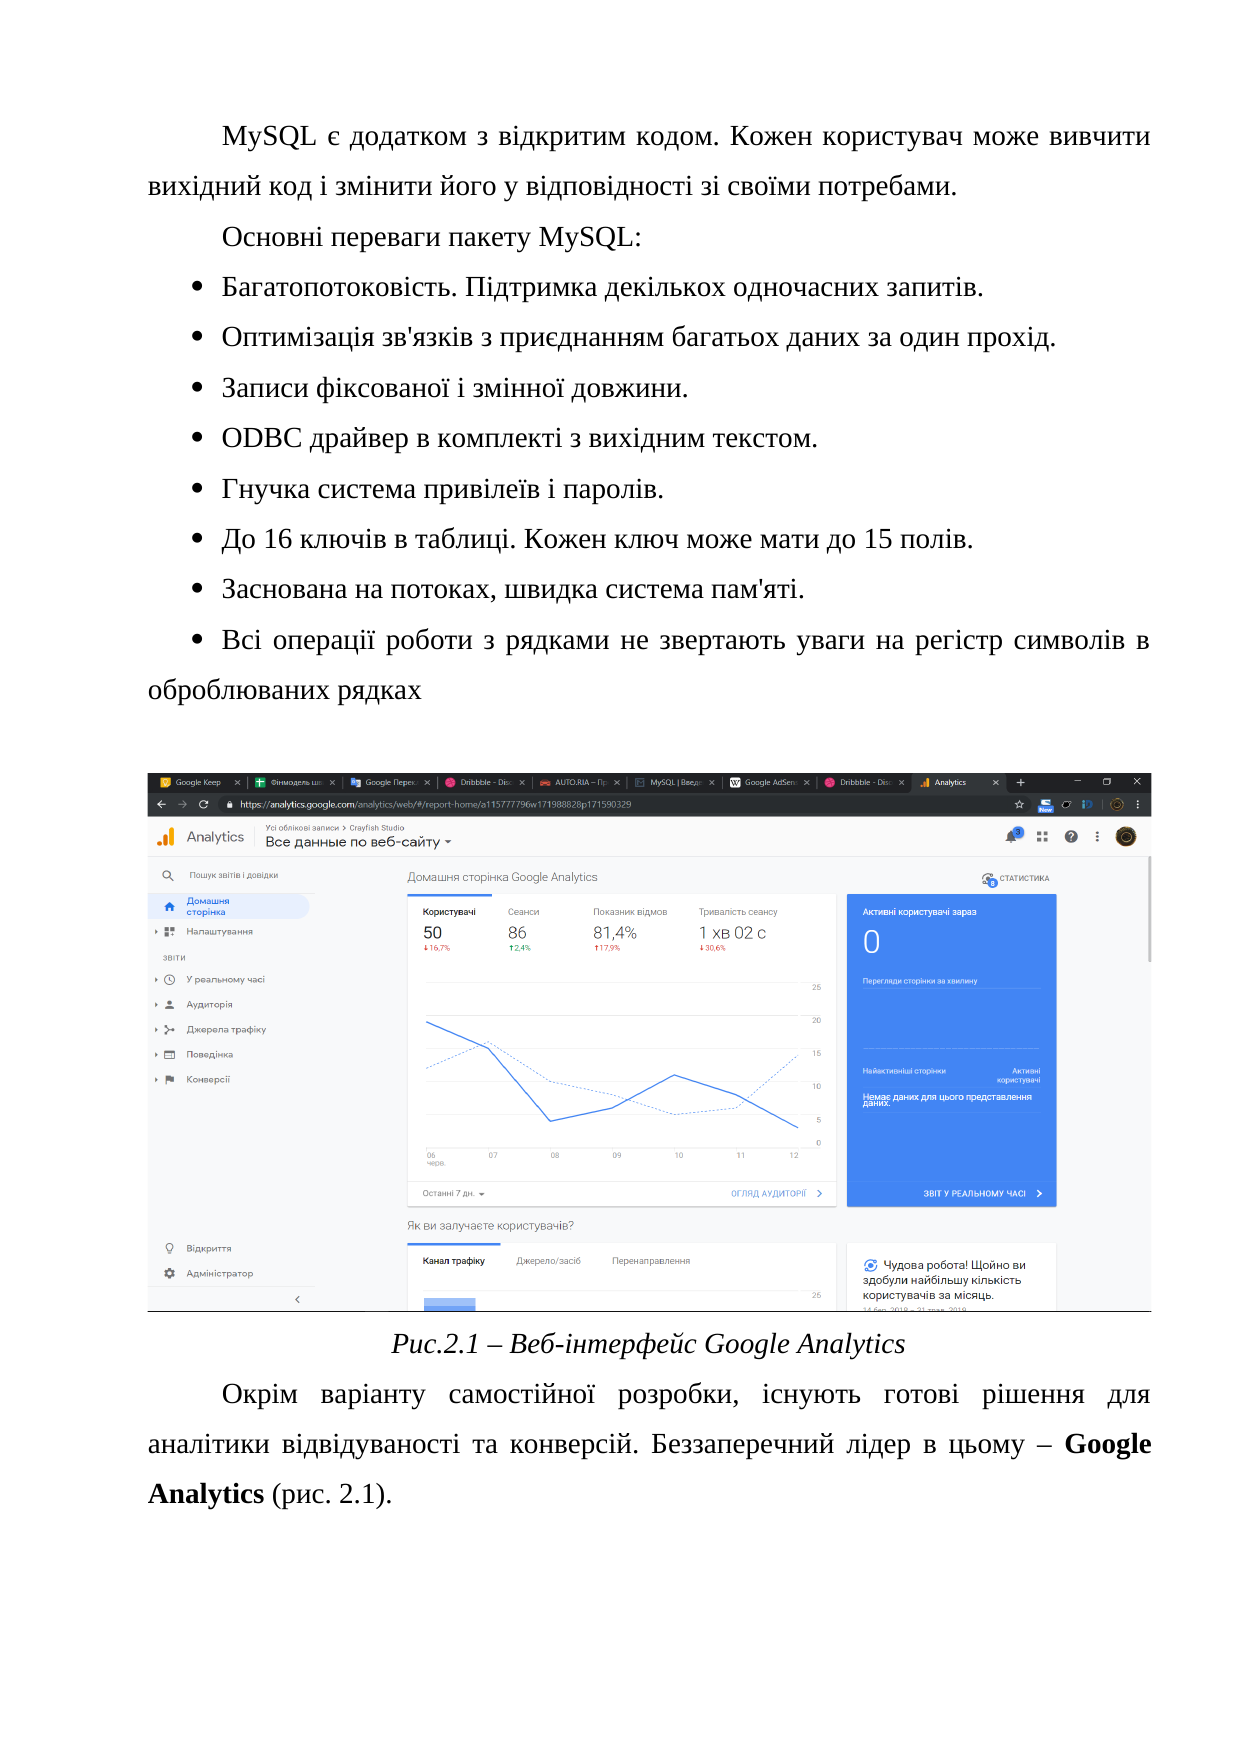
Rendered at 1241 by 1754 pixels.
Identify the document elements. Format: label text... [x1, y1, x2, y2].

list ОDBC драйвер в комплекті з вихідним текстом. [148, 420, 1152, 454]
text Основні переваги пакету MySQL: [148, 219, 1152, 252]
list Записи фіксованої і змінної довжини. [148, 370, 1152, 403]
text Окрім варіанту самостійної розробки, існують готові рішення для аналітики відвідуваності та конверсій. Беззаперечний лідер в цьому – Google Analytics (рис. 2.1). [148, 1376, 1152, 1510]
list Гнучка система привілеїв і паролів. [148, 471, 1152, 504]
text Рис.2.1 – Веб-інтерфейс Google Analytics [148, 1326, 1152, 1359]
list До 16 ключів в таблиці. Кожен ключ може мати до 15 полів. [148, 521, 1152, 555]
list Багатопотоковість. Підтримка декількох одночасних запитів. [148, 269, 1152, 303]
text MySQL є додатком з відкритим кодом. Кожен користувач може вивчити вихідний код і змінити його у відповідності зі своїми потребами. [148, 118, 1152, 202]
list Всі операції роботи з рядками не звертають уваги на регістр символів в оброблюваних рядках [148, 622, 1152, 706]
list Заснована на потоках, швидка система пам'яті. [148, 572, 1152, 605]
list Оптимізація зв'язків з приєднанням багатьох даних за один прохід. [148, 319, 1152, 353]
picture [147, 773, 1152, 1312]
